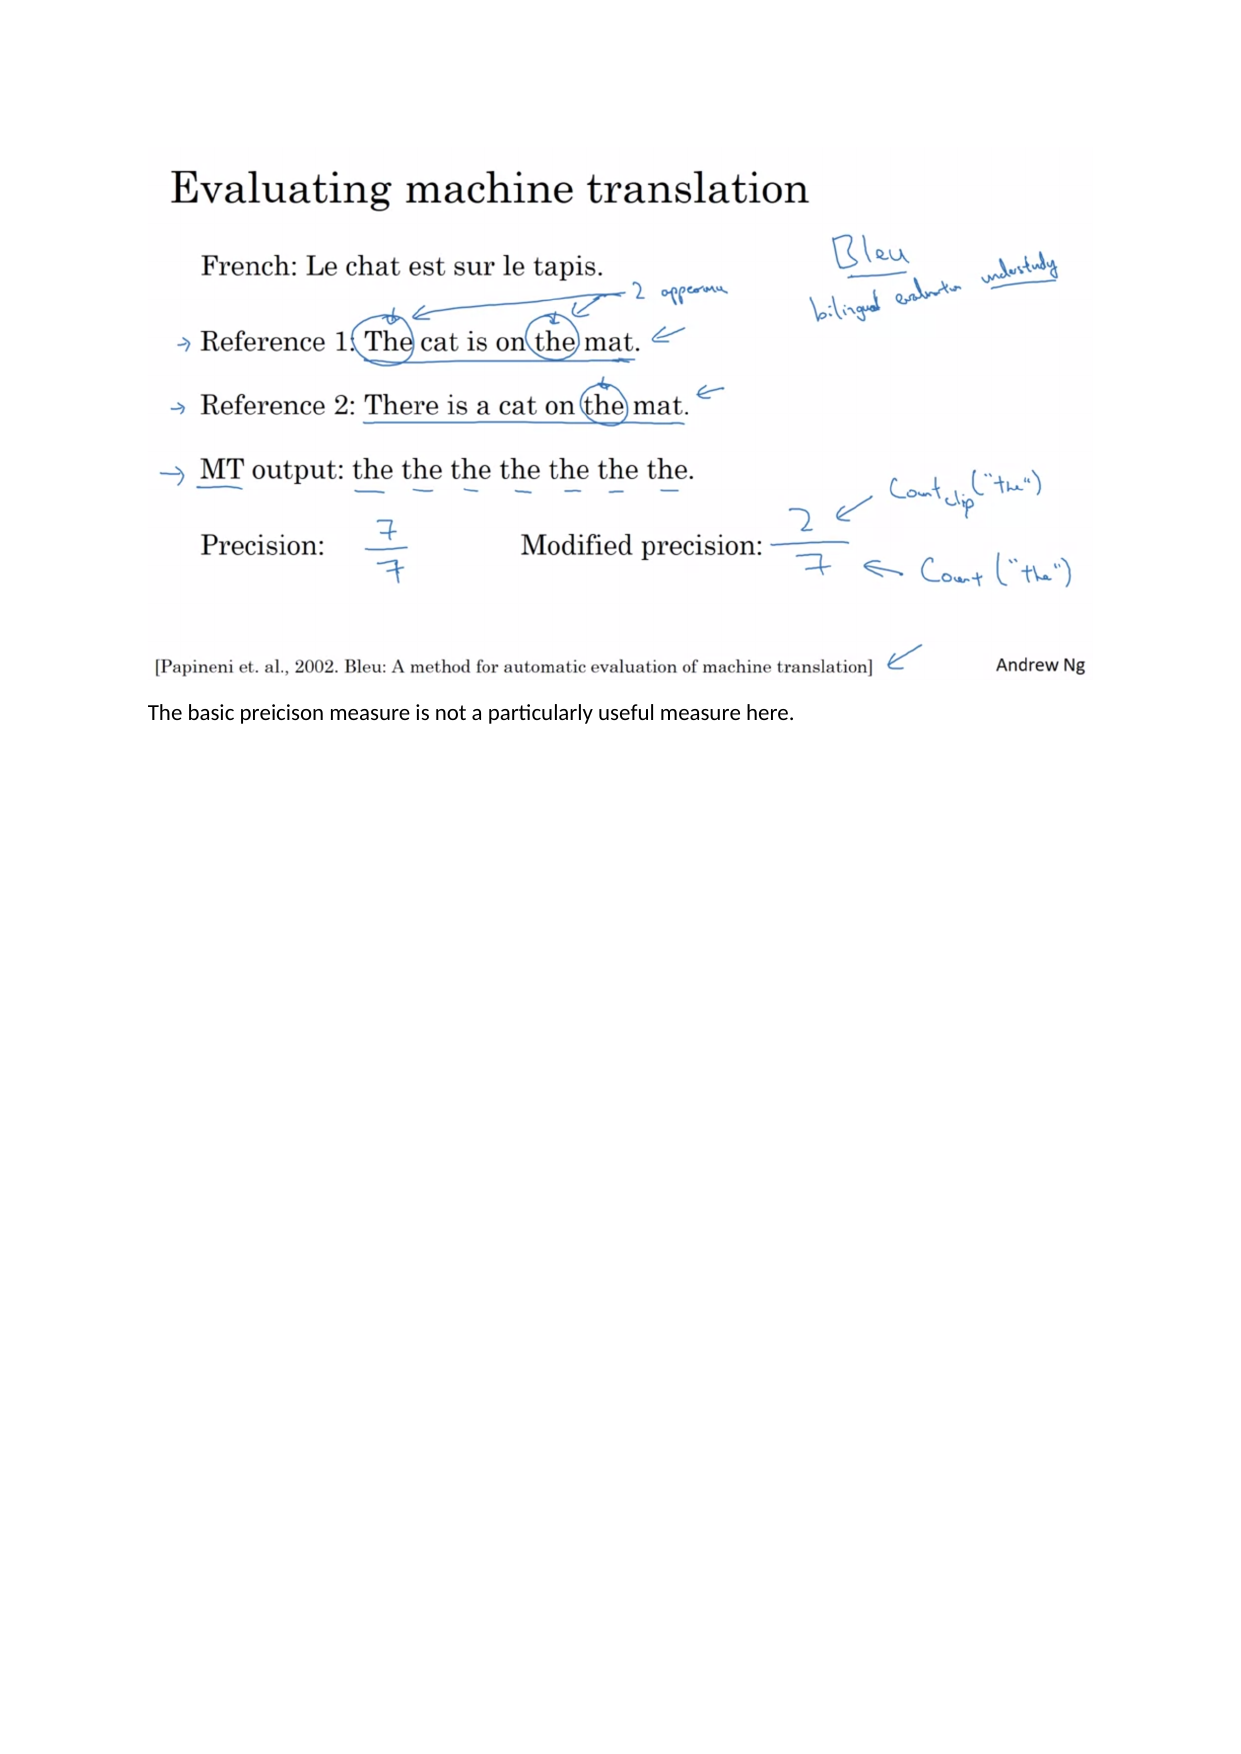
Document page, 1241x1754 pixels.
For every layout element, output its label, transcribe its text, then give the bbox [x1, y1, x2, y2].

picture [147, 147, 1093, 680]
text The basic preicison measure is not a particularly useful measure here. [148, 698, 1093, 726]
